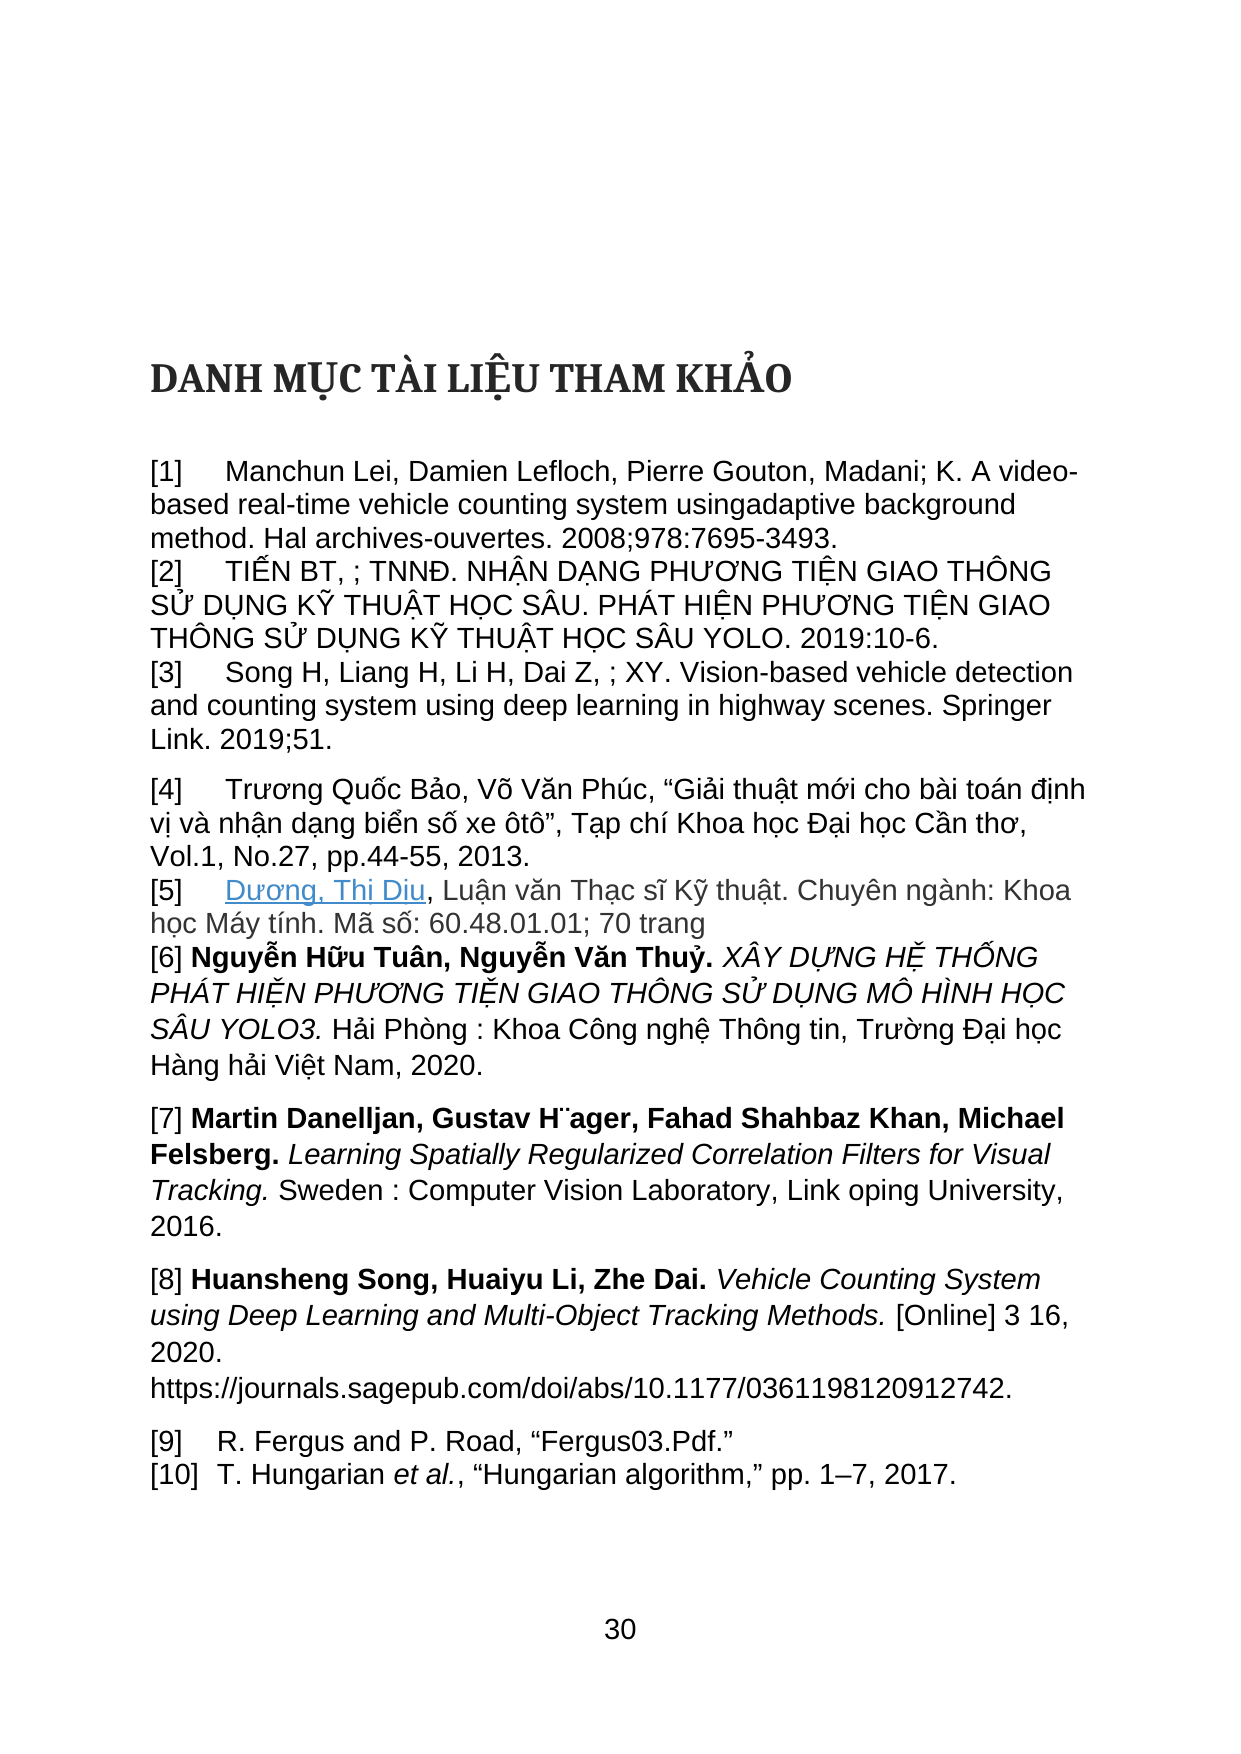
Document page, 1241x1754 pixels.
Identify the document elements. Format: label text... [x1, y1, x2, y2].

text [7] Martin Danelljan, Gustav H¨ager, Fahad Shahbaz Khan, Michael Felsberg. Learning Spatially Regularized Correlation Filters for Visual Tracking. Sweden : Computer Vision Laboratory, Link oping University, 2016. [150, 1101, 1090, 1243]
text [8] Huansheng Song, Huaiyu Li, Zhe Dai. Vehicle Counting System using Deep Learning and Multi-Object Tracking Methods. [Online] 3 16, 2020. https://journals.sagepub.com/doi/abs/10.1177/0361198120912742. [150, 1262, 1090, 1404]
text [3] Song H, Liang H, Li H, Dai Z, ; XY. Vision-based vehicle detection and counting system using deep learning in highway scenes. Springer Link. 2019;51. [150, 655, 1090, 755]
text [2] TIẾN BT, ; TNNĐ. NHẬN DẠNG PHƯƠNG TIỆN GIAO THÔNG SỬ DỤNG KỸ THUẬT HỌC SÂU. PHÁT HIỆN PHƯƠNG TIỆN GIAO THÔNG SỬ DỤNG KỸ THUẬT HỌC SÂU YOLO. 2019:10-6. [150, 554, 1090, 655]
text [9] R. Fergus and P. Road, “Fergus03.Pdf.” [150, 1423, 1090, 1457]
text [1] Manchun Lei, Damien Lefloch, Pierre Gouton, Madani; K. A video-based real-time vehicle counting system usingadaptive background method. Hal archives-ouvertes. 2008;978:7695-3493. [150, 453, 1090, 554]
text [6] Nguyễn Hữu Tuân, Nguyễn Văn Thuỷ. XÂY DỰNG HỆ THỐNG PHÁT HIỆN PHƯƠNG TIỆN GIAO THÔNG SỬ DỤNG MÔ HÌNH HỌC SÂU YOLO3. Hải Phòng : Khoa Công nghệ Thông tin, Trường Đại học Hàng hải Việt Nam, 2020. [150, 940, 1090, 1082]
text [4] Trương Quốc Bảo, Võ Văn Phúc, “Giải thuật mới cho bài toán định vị và nhận dạng biển số xe ôtô”, Tạp chí Khoa học Đại học Cần thơ, Vol.1, No.27, pp.44-55, 2013. [531, 772, 1090, 873]
text [5] Dương, Thị Dịu, Luận văn Thạc sĩ Kỹ thuật. Chuyên ngành: Khoa học Máy tính. Mã số: 60.48.01.01; 70 trang [706, 873, 1090, 940]
subtitle DANH MỤC TÀI LIỆU THAM KHẢO [150, 355, 1090, 403]
text [10] T. Hungarian et al., “Hungarian algorithm,” pp. 1–7, 2017. [150, 1457, 1090, 1491]
